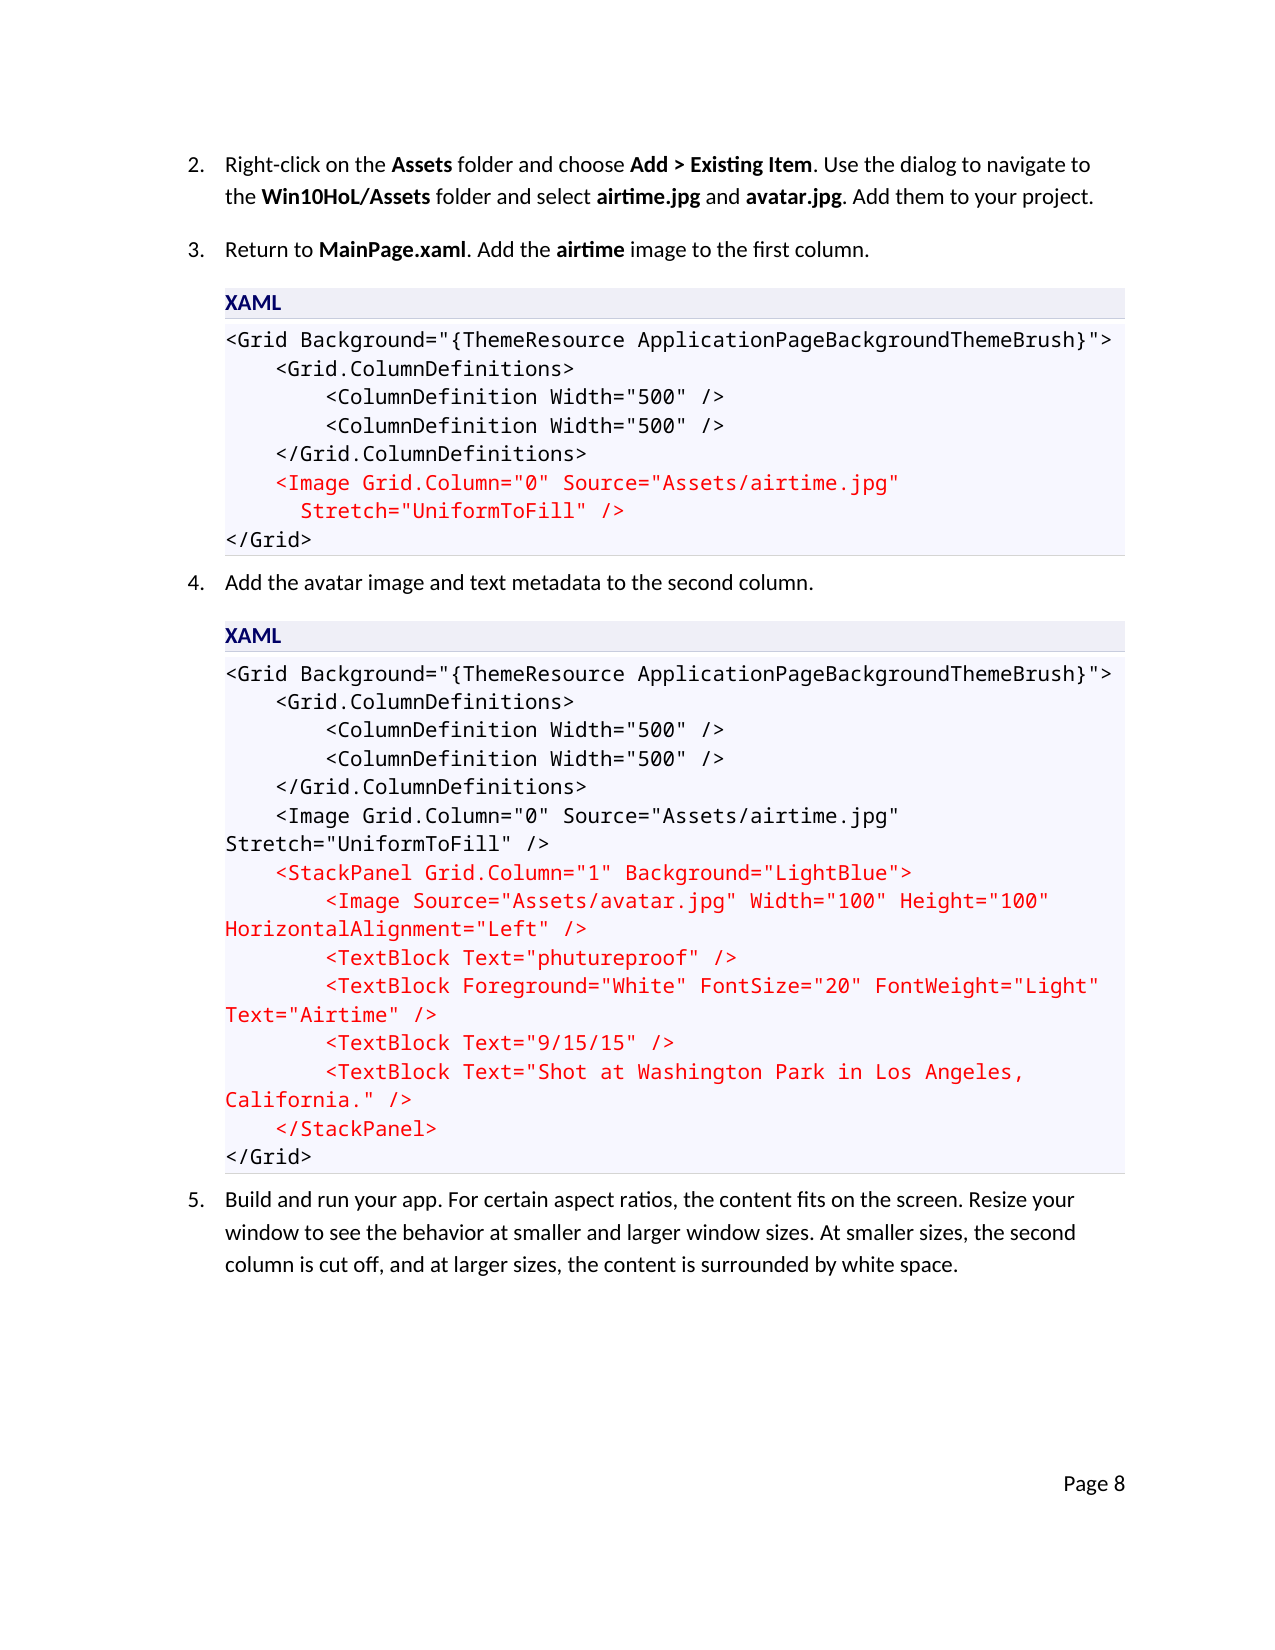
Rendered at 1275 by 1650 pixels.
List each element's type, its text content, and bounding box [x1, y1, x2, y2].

text <StackPanel Grid.Column="1" Background="LightBlue"> [225, 855, 1125, 883]
text </Grid.ColumnDefinitions> [225, 437, 1125, 465]
text <ColumnDefinition Width="500" /> [225, 713, 1125, 741]
text <Grid Background="{ThemeResource ApplicationPageBackgroundThemeBrush}"> [225, 324, 1125, 351]
list Build and run your app. For certain aspect ratios, the content fits on the screen. Resize your window to see the behavior at smaller and larger window sizes. At smaller sizes, the second column is cut off, and at larger sizes, the content is surrounded by white space. [187, 1186, 1125, 1278]
text <Grid.ColumnDefinitions> [225, 684, 1125, 713]
text </Grid> [225, 1139, 1125, 1173]
text </StackPanel> [225, 1111, 1125, 1139]
text <TextBlock Text="Shot at Washington Park in Los Angeles, California." /> [225, 1054, 1125, 1111]
text XAML [225, 288, 1125, 318]
text XAML [225, 621, 1125, 651]
text <Image Grid.Column="0" Source="Assets/airtime.jpg" Stretch="UniformToFill" /> [225, 798, 1125, 855]
text <Image Grid.Column="0" Source="Assets/airtime.jpg" Stretch="UniformToFill" /> [225, 465, 1125, 522]
text <Grid.ColumnDefinitions> [225, 351, 1125, 380]
text <Image Source="Assets/avatar.jpg" Width="100" Height="100" HorizontalAlignment="Left" /> [225, 883, 1125, 940]
text <ColumnDefinition Width="500" /> [225, 380, 1125, 408]
list Right-click on the Assets folder and choose Add > Existing Item. Use the dialog to navigate to the Win10HoL/Assets folder and select airtime.jpg and avatar.jpg. Add them to your project. [187, 150, 1125, 210]
text <TextBlock Text="phutureproof" /> [225, 940, 1125, 969]
text </Grid> [225, 522, 1125, 555]
list Add the avatar image and text metadata to the second column. [187, 568, 1125, 596]
text <Grid Background="{ThemeResource ApplicationPageBackgroundThemeBrush}"> [225, 657, 1125, 684]
text <ColumnDefinition Width="500" /> [225, 408, 1125, 437]
text </Grid.ColumnDefinitions> [225, 770, 1125, 798]
text <TextBlock Text="9/15/15" /> [225, 1026, 1125, 1054]
text <TextBlock Foreground="White" FontSize="20" FontWeight="Light" Text="Airtime" /> [225, 969, 1125, 1026]
list Return to MainPage.xaml. Add the airtime image to the first column. [187, 235, 1125, 263]
text <ColumnDefinition Width="500" /> [225, 741, 1125, 770]
